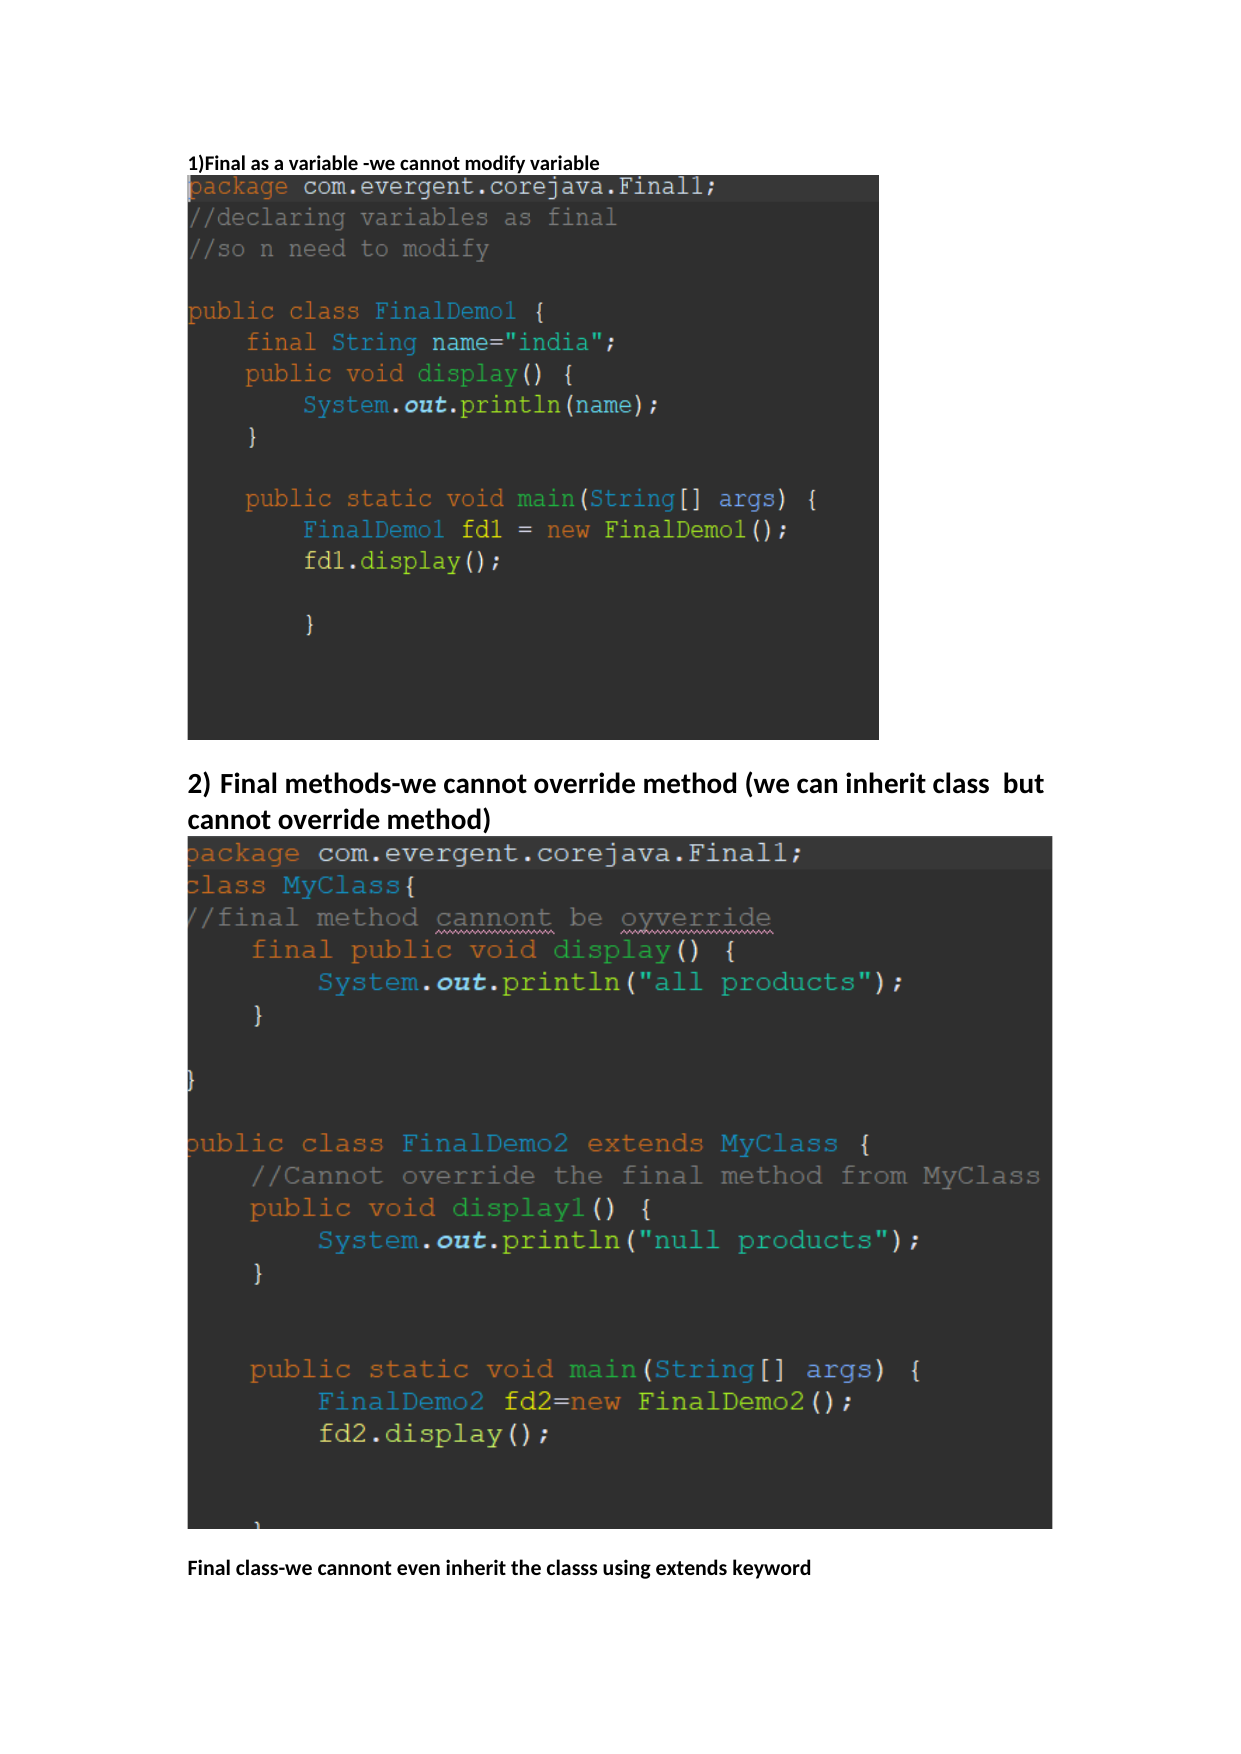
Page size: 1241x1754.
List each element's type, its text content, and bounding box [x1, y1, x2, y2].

list 1)Final as a variable -we cannot modify variable [187, 150, 1053, 175]
list Final class-we cannont even inherit the classs using extends keyword [187, 1554, 1053, 1581]
picture [187, 175, 879, 740]
list Final methods-we cannot override method (we can inherit class but cannot override method) [187, 765, 1053, 836]
picture [187, 836, 1053, 1529]
